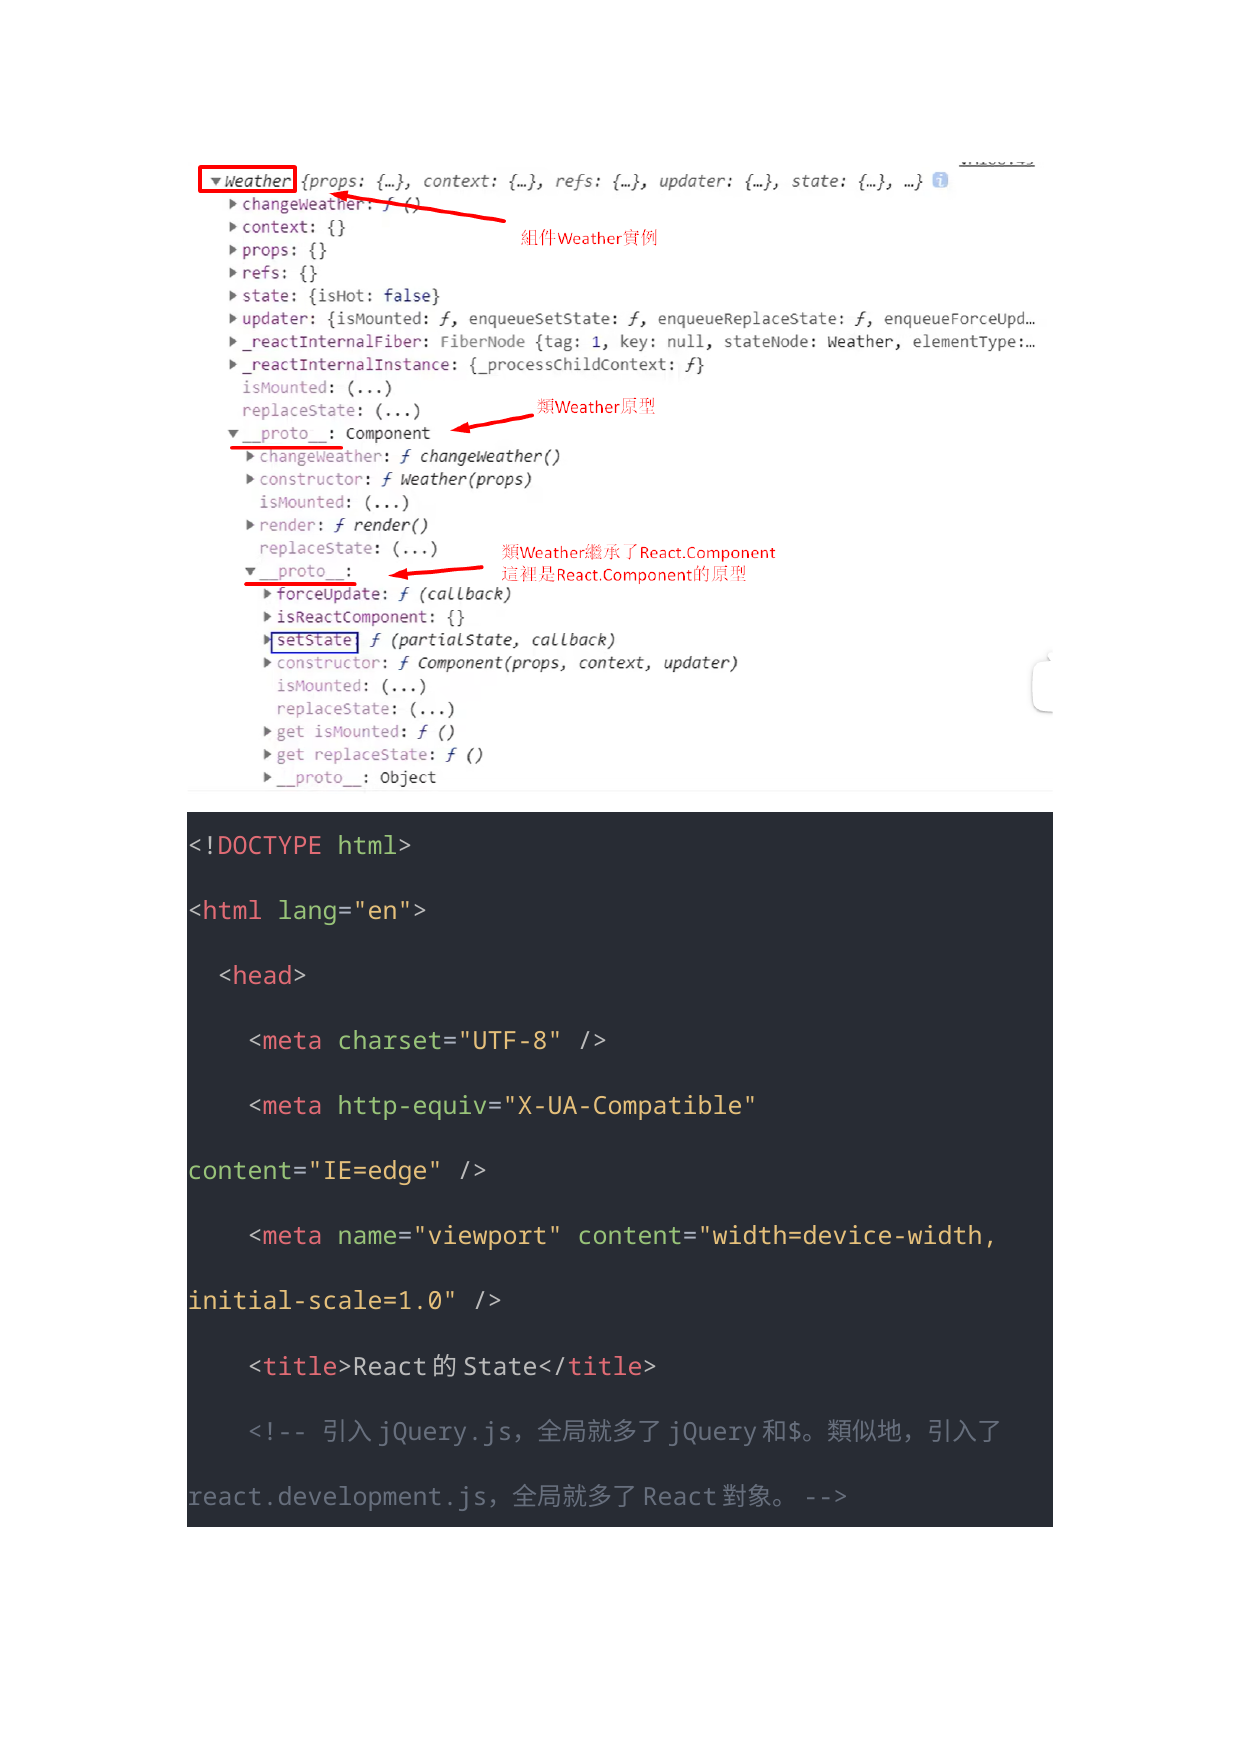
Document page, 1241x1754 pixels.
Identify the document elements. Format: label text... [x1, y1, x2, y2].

picture [187, 162, 1053, 794]
text <meta charset="UTF-8" /> [187, 1007, 1053, 1072]
text <meta name="viewport" content="width=device-width, initial-scale=1.0" /> [187, 1202, 1053, 1332]
text <title>React的State</title> [187, 1332, 1053, 1397]
text <!DOCTYPE html> [187, 812, 1053, 877]
text <head> [187, 942, 1053, 1007]
text <html lang="en"> [187, 877, 1053, 942]
text <!-- 引入jQuery.js，全局就多了jQuery和$。類似地，引入了react.development.js，全局就多了React對象。 --> [187, 1397, 1053, 1527]
text <meta http-equiv="X-UA-Compatible" content="IE=edge" /> [187, 1072, 1053, 1202]
